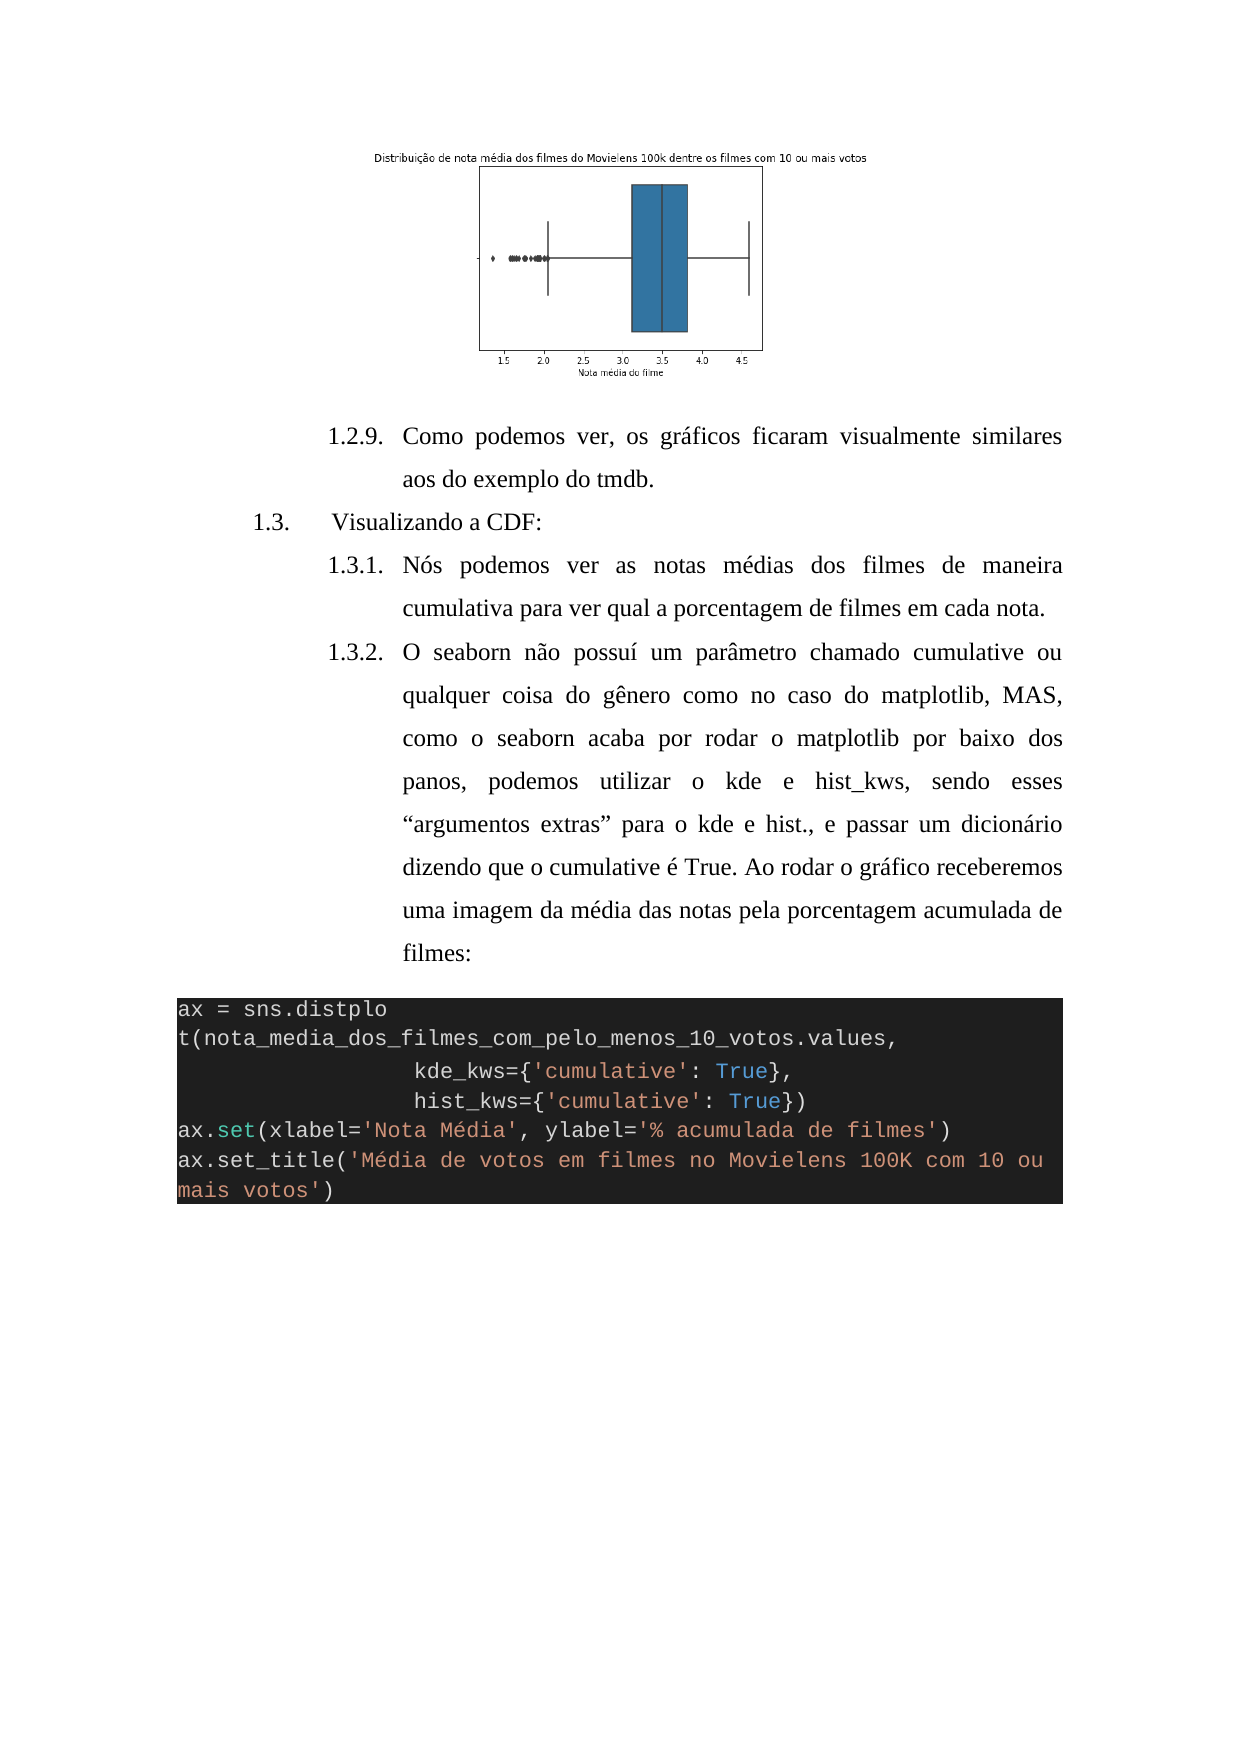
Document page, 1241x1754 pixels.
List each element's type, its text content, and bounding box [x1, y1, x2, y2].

text kde_kws={'cumulative': True}, [177, 1055, 1063, 1085]
picture [368, 147, 872, 382]
text ax.set(xlabel='Nota Média', ylabel='% acumulada de filmes') [177, 1114, 1063, 1144]
list Nós podemos ver as notas médias dos filmes de maneira cumulativa para ver qual a porcentagem de filmes em cada nota. [327, 550, 1063, 622]
text ax = sns.distplot(nota_media_dos_filmes_com_pelo_menos_10_votos.values, [177, 998, 1063, 1052]
list O seaborn não possuí um parâmetro chamado cumulative ou qualquer coisa do gênero como no caso do matplotlib, MAS, como o seaborn acaba por rodar o matplotlib por baixo dos panos, podemos utilizar o kde e hist_kws, sendo esses “argumentos extras” para o kde e hist., e passar um dicionário dizendo que o cumulative é True. Ao rodar o gráfico receberemos uma imagem da média das notas pela porcentagem acumulada de filmes: [327, 637, 1063, 967]
list Visualizando a CDF: [252, 507, 1063, 536]
text hist_kws={'cumulative': True}) [177, 1085, 1063, 1114]
text ax.set_title('Média de votos em filmes no Movielens 100K com 10 ou mais votos') [177, 1144, 1063, 1204]
list Como podemos ver, os gráficos ficaram visualmente similares aos do exemplo do tmdb. [327, 421, 1063, 493]
